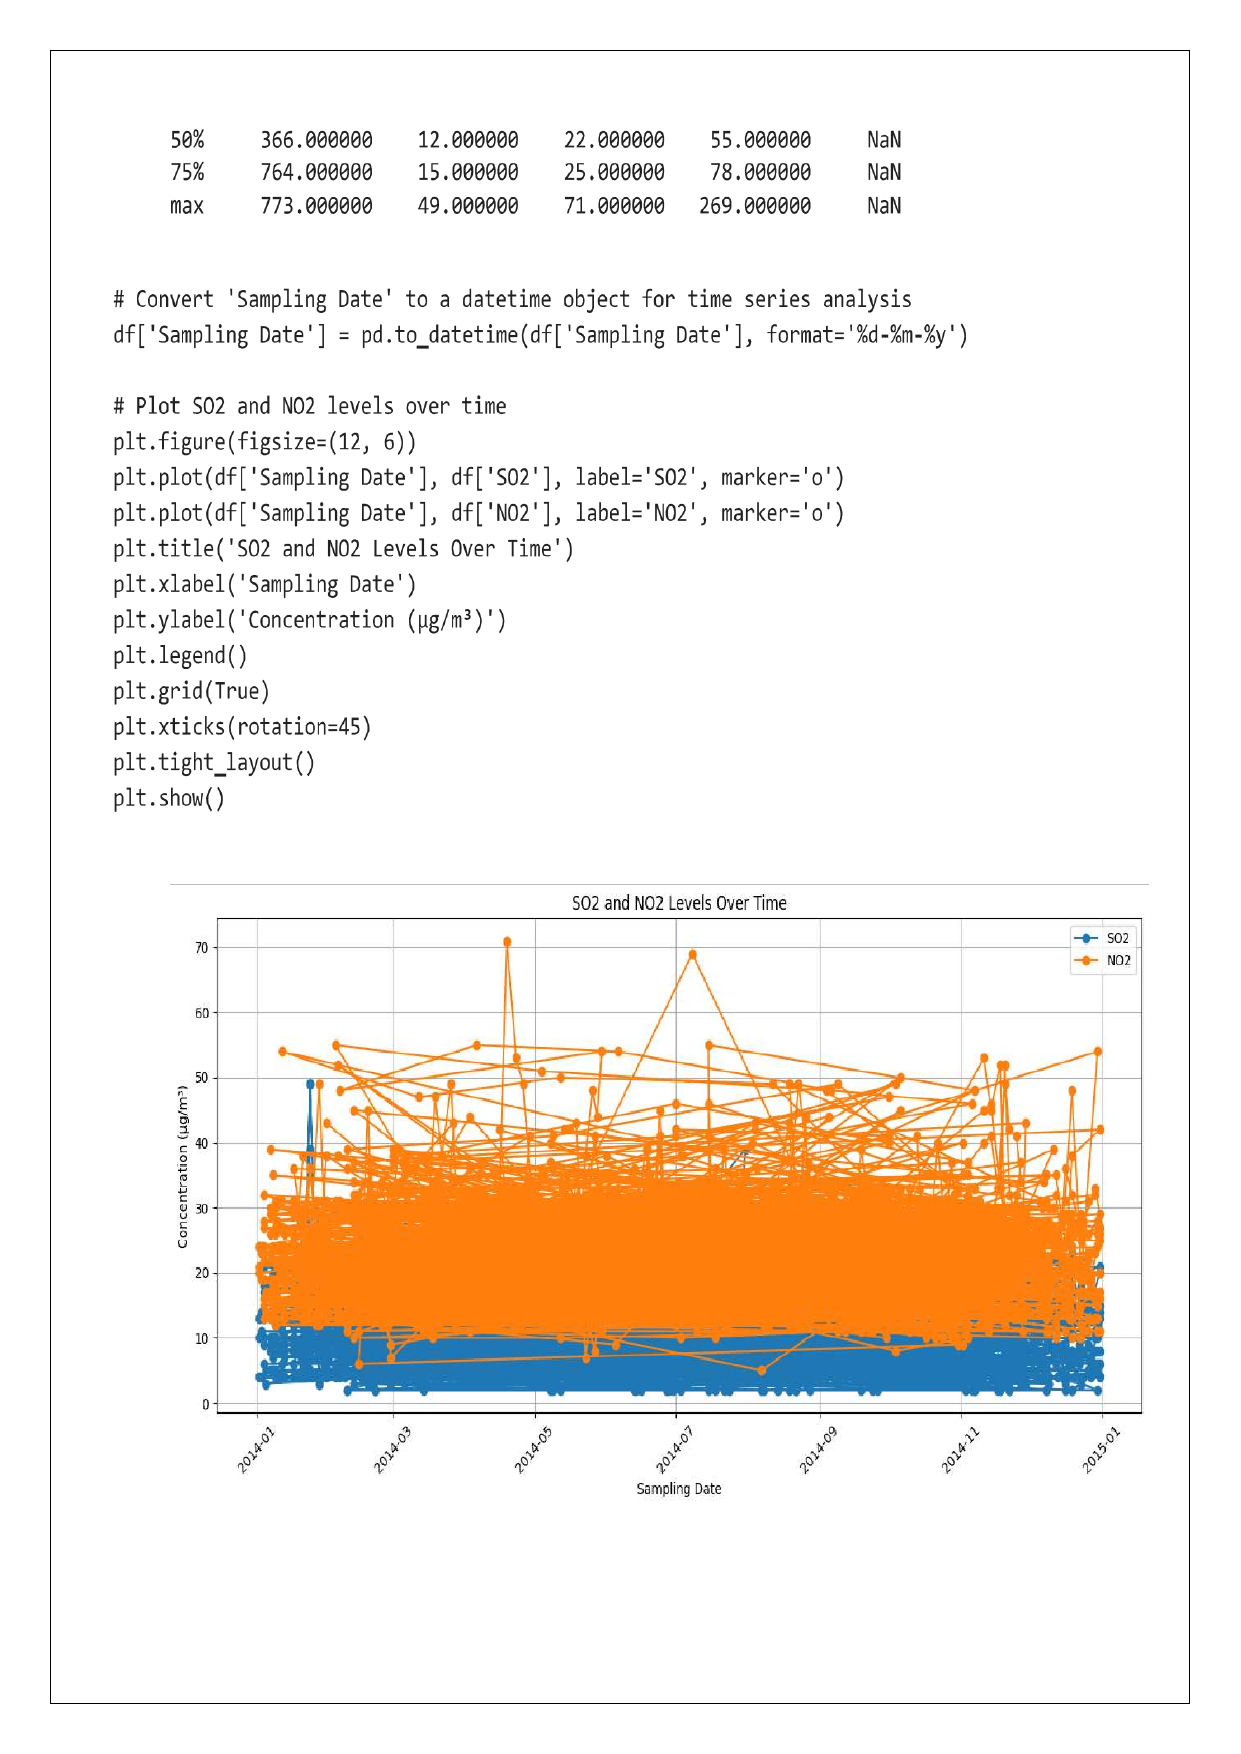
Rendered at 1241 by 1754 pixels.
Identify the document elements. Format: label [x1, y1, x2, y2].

picture [112, 128, 1149, 1507]
